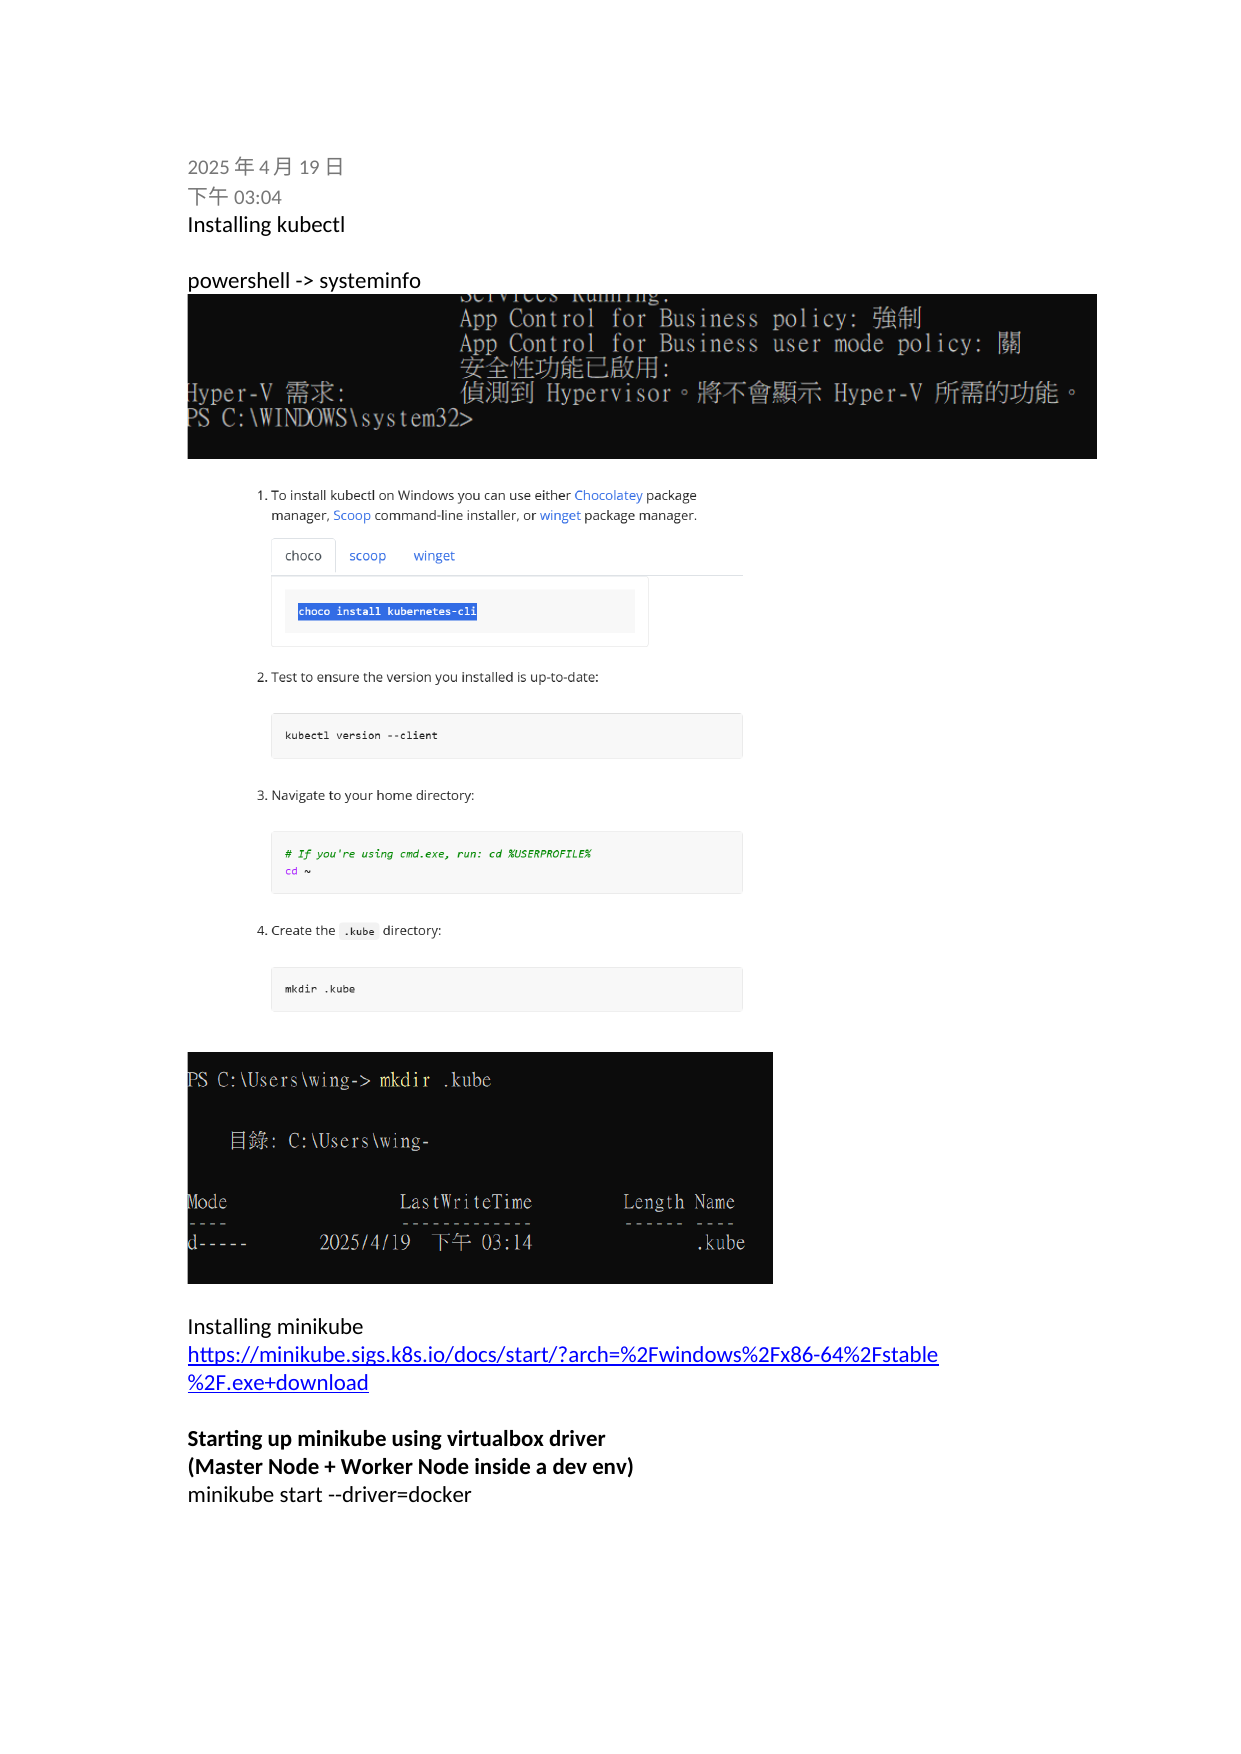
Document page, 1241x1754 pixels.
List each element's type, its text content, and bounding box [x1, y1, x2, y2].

text (Master Node + Worker Node inside a dev env) [187, 1452, 1053, 1480]
text https://minikube.sigs.k8s.io/docs/start/?arch=%2Fwindows%2Fx86-64%2Fstable%2F.exe+download [187, 1340, 1053, 1396]
text 2025年4月19日 [187, 150, 1053, 180]
picture [187, 294, 1097, 459]
text 下午 03:04 [187, 180, 1053, 210]
text Starting up minikube using virtualbox driver [187, 1424, 1053, 1452]
text minikube start --driver=docker [187, 1480, 1053, 1508]
picture [187, 487, 767, 1025]
text Installing minikube [187, 1312, 1053, 1340]
text Installing kubectl [187, 210, 1053, 238]
text powershell -> systeminfo [187, 266, 1053, 294]
picture [187, 1052, 773, 1284]
